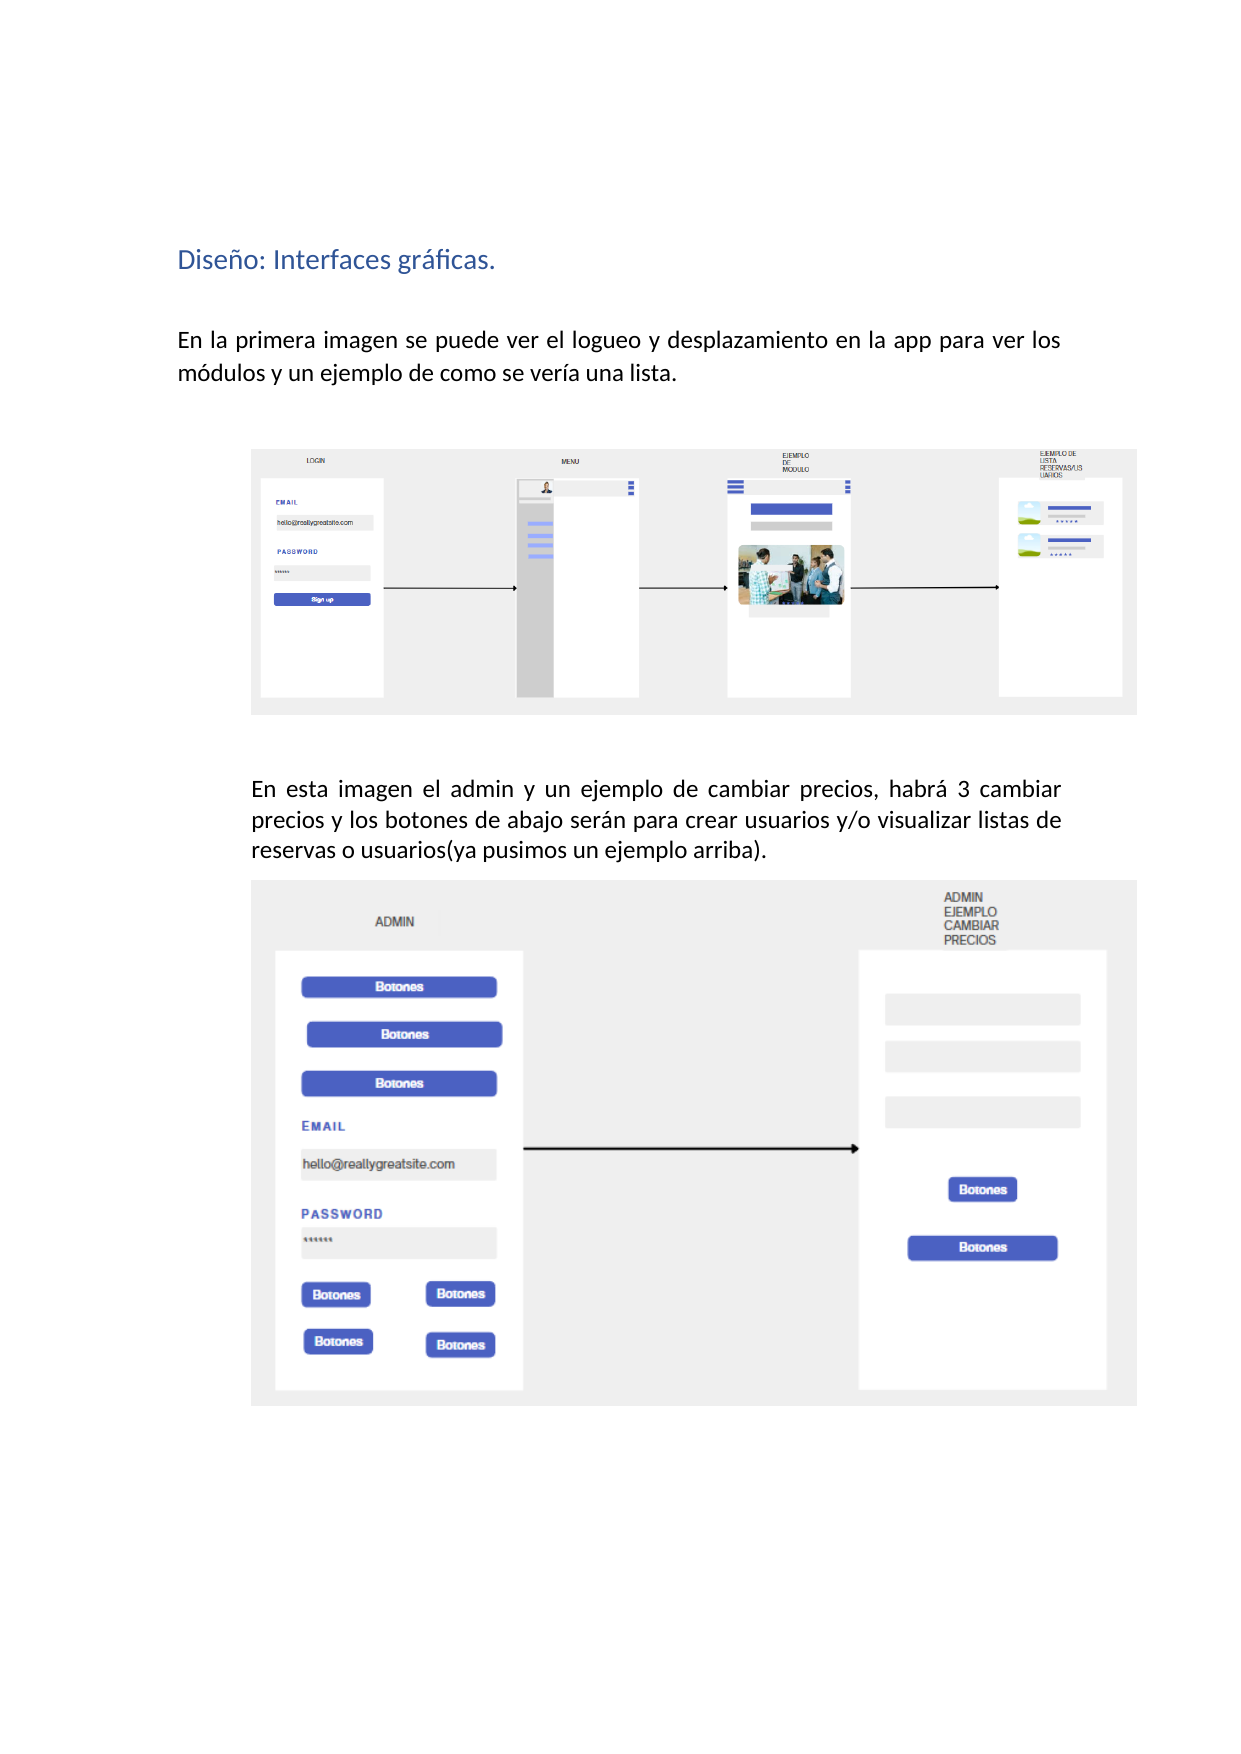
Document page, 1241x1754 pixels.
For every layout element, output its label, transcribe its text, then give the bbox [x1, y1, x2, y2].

picture [251, 880, 1137, 1406]
text En esta imagen el admin y un ejemplo de cambiar precios, habrá 3 cambiar precios y los botones de abajo serán para crear usuarios y/o visualizar listas de reservas o usuarios(ya pusimos un ejemplo arriba). [251, 773, 1063, 865]
text En la primera imagen se puede ver el logueo y desplazamiento en la app para ver los módulos y un ejemplo de como se vería una lista. [177, 324, 1063, 387]
picture [251, 449, 1137, 715]
subtitle Diseño: Interfaces gráficas. [177, 241, 1063, 277]
